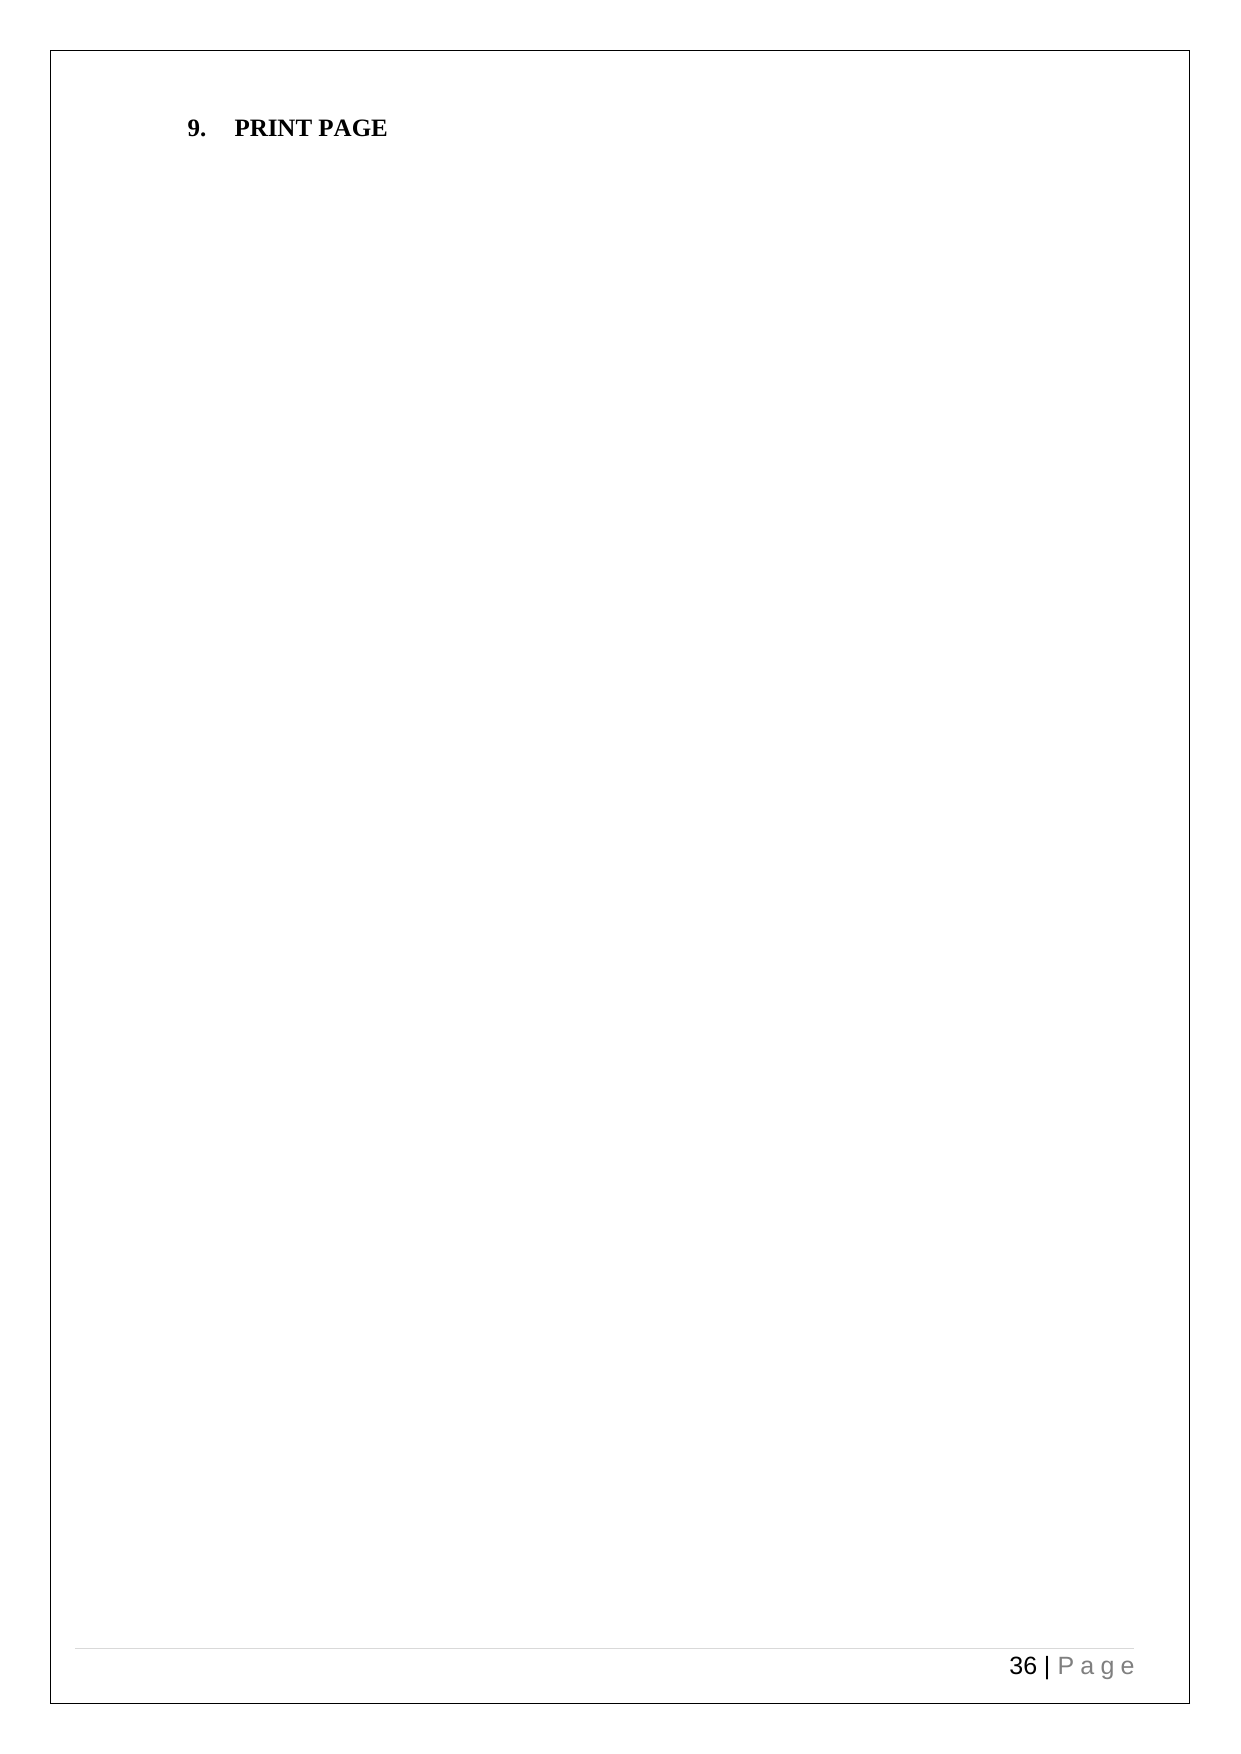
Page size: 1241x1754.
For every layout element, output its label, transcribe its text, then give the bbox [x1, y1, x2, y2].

subtitle PRINT PAGE [187, 113, 1134, 142]
